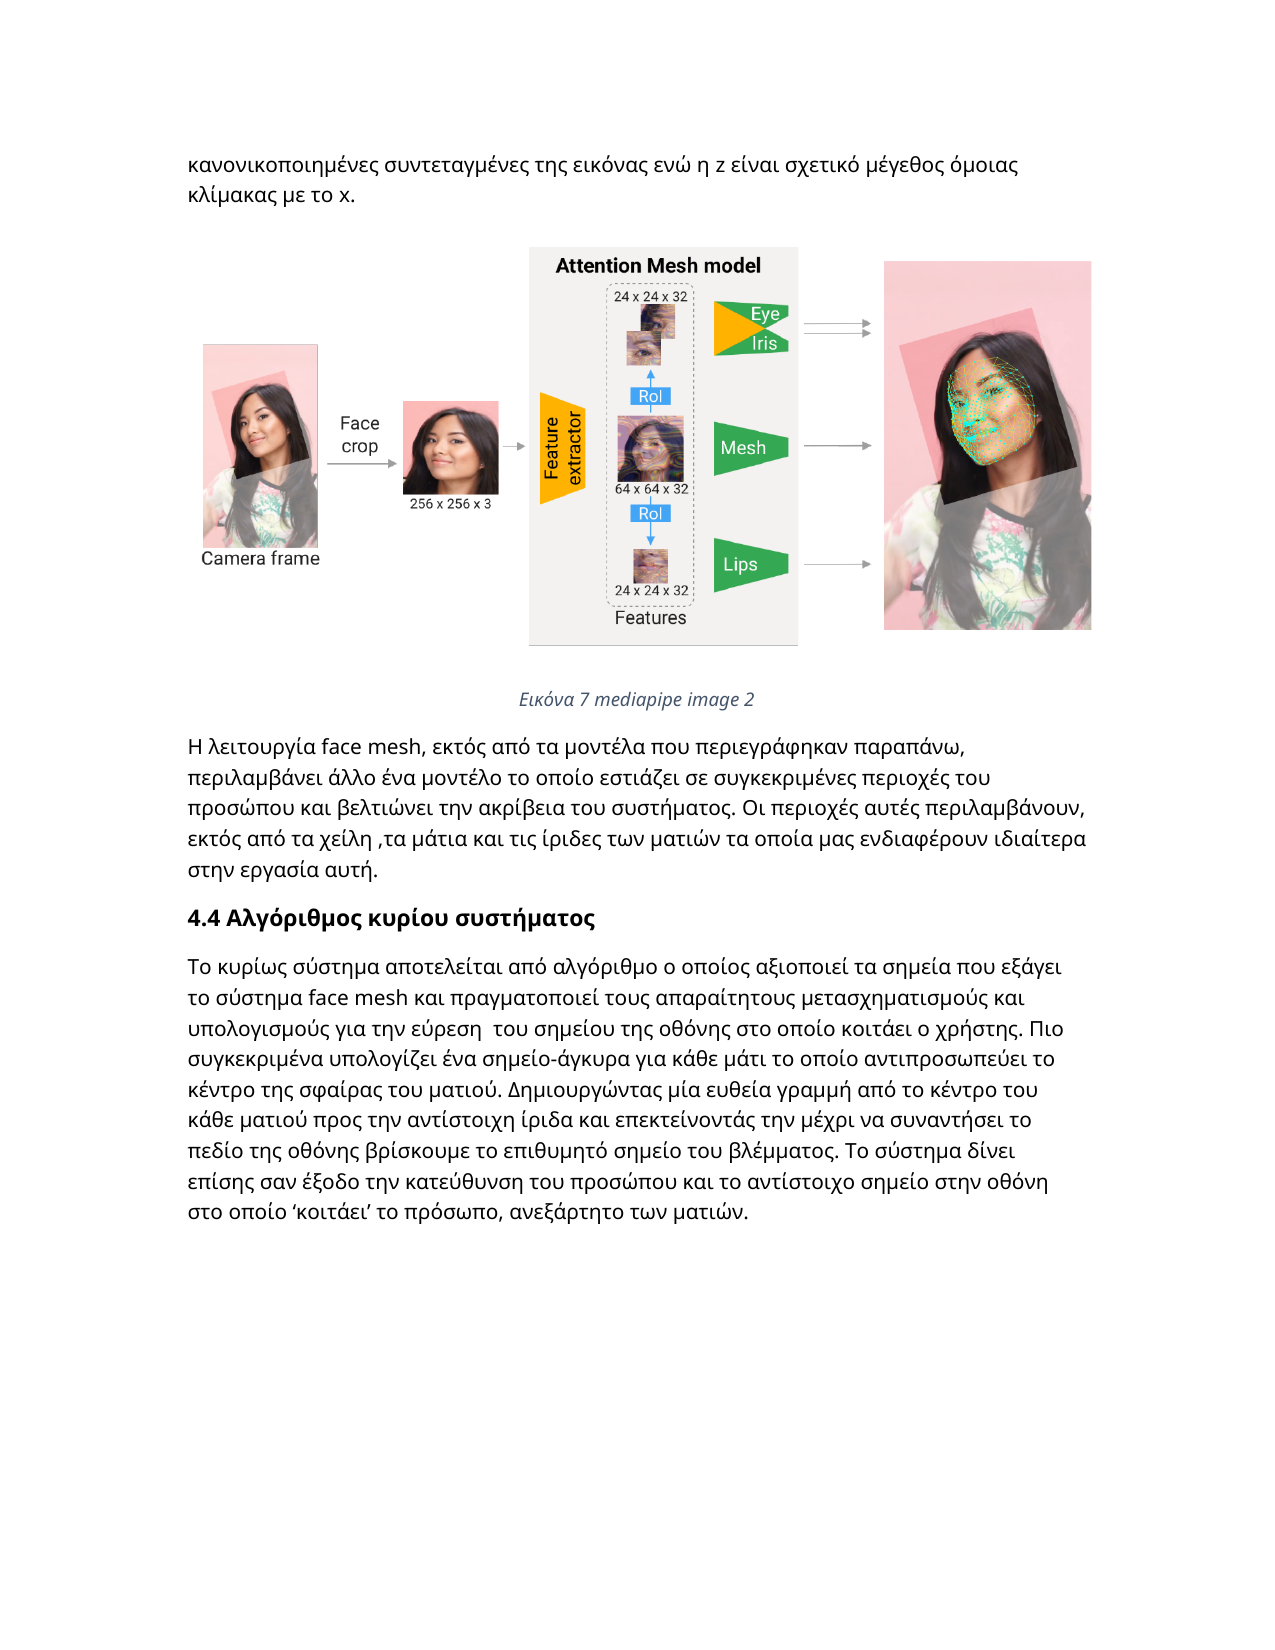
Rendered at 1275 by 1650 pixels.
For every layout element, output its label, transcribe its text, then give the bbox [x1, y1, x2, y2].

subtitle 4.4 Αλγόριθμος κυρίου συστήματος [187, 902, 1087, 933]
picture [187, 227, 1108, 667]
text Η λειτουργία face mesh, εκτός από τα μοντέλα που περιεγράφηκαν παραπάνω, περιλαμβάνει άλλο ένα μοντέλο το οποίο εστιάζει σε συγκεκριμένες περιοχές του προσώπου και βελτιώνει την ακρίβεια του συστήματος. Οι περιοχές αυτές περιλαμβάνουν, εκτός από τα χείλη ,τα μάτια και τις ίριδες των ματιών τα οποία μας ενδιαφέρουν ιδιαίτερα στην εργασία αυτή. [187, 732, 1087, 883]
text Το κυρίως σύστημα αποτελείται από αλγόριθμο ο οποίος αξιοποιεί τα σημεία που εξάγει το σύστημα face mesh και πραγματοποιεί τους απαραίτητους μετασχηματισμούς και υπολογισμούς για την εύρεση του σημείου της οθόνης στο οποίο κοιτάει ο χρήστης. Πιο συγκεκριμένα υπολογίζει ένα σημείο-άγκυρα για κάθε μάτι το οποίο αντιπροσωπεύει το κέντρο της σφαίρας του ματιού. Δημιουργώντας μία ευθεία γραμμή από το κέντρο του κάθε ματιού προς την αντίστοιχη ίριδα και επεκτείνοντάς την μέχρι να συναντήσει το πεδίο της οθόνης βρίσκουμε το επιθυμητό σημείο του βλέμματος. Το σύστημα δίνει επίσης σαν έξοδο την κατεύθυνση του προσώπου και το αντίστοιχο σημείο στην οθόνη στο οποίο ‘κοιτάει’ το πρόσωπο, ανεξάρτητο των ματιών. [187, 952, 1087, 1226]
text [187, 150, 1087, 209]
